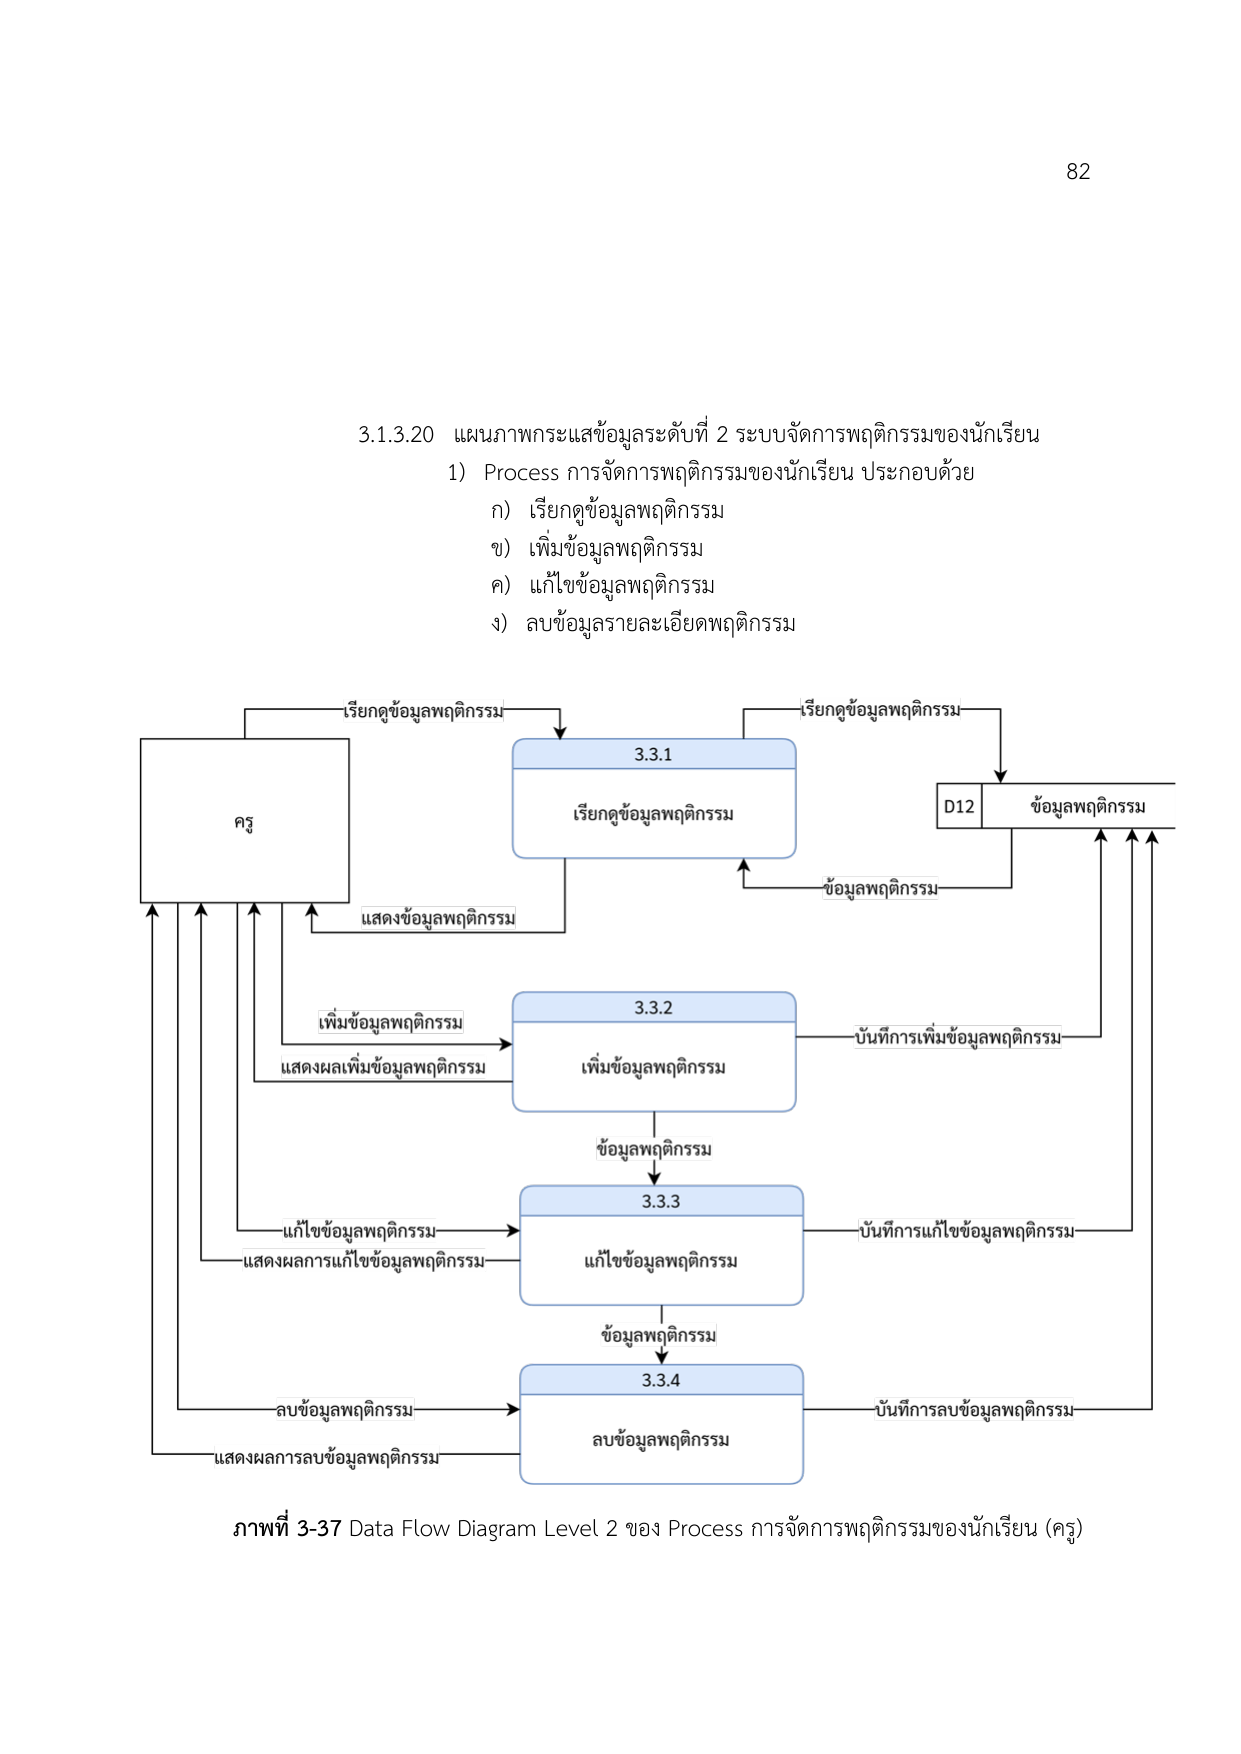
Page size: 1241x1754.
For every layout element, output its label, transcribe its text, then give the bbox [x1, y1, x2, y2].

text ภาพที่ 3-37 Data Flow Diagram Level 2 ของ Process การจัดการพฤติกรรมของนักเรียน (ครู) [225, 1507, 1090, 1545]
picture [125, 683, 1191, 1501]
text ค)**แก้ไขข้อมูลพฤติกรรม [225, 564, 1090, 602]
text 1)**Process การจัดการพฤติกรรมของนักเรียน ประกอบด้วย [225, 451, 1090, 489]
text ข)**เพิ่มข้อมูลพฤติกรรม [225, 527, 1090, 564]
text 3.1.3.20**แผนภาพกระแสข้อมูลระดับที่ 2 ระบบจัดการพฤติกรรมของนักเรียน [225, 413, 1090, 451]
text ง)**ลบข้อมูลรายละเอียดพฤติกรรม [225, 602, 1090, 640]
text ก)**เรียกดูข้อมูลพฤติกรรม [225, 489, 1090, 527]
